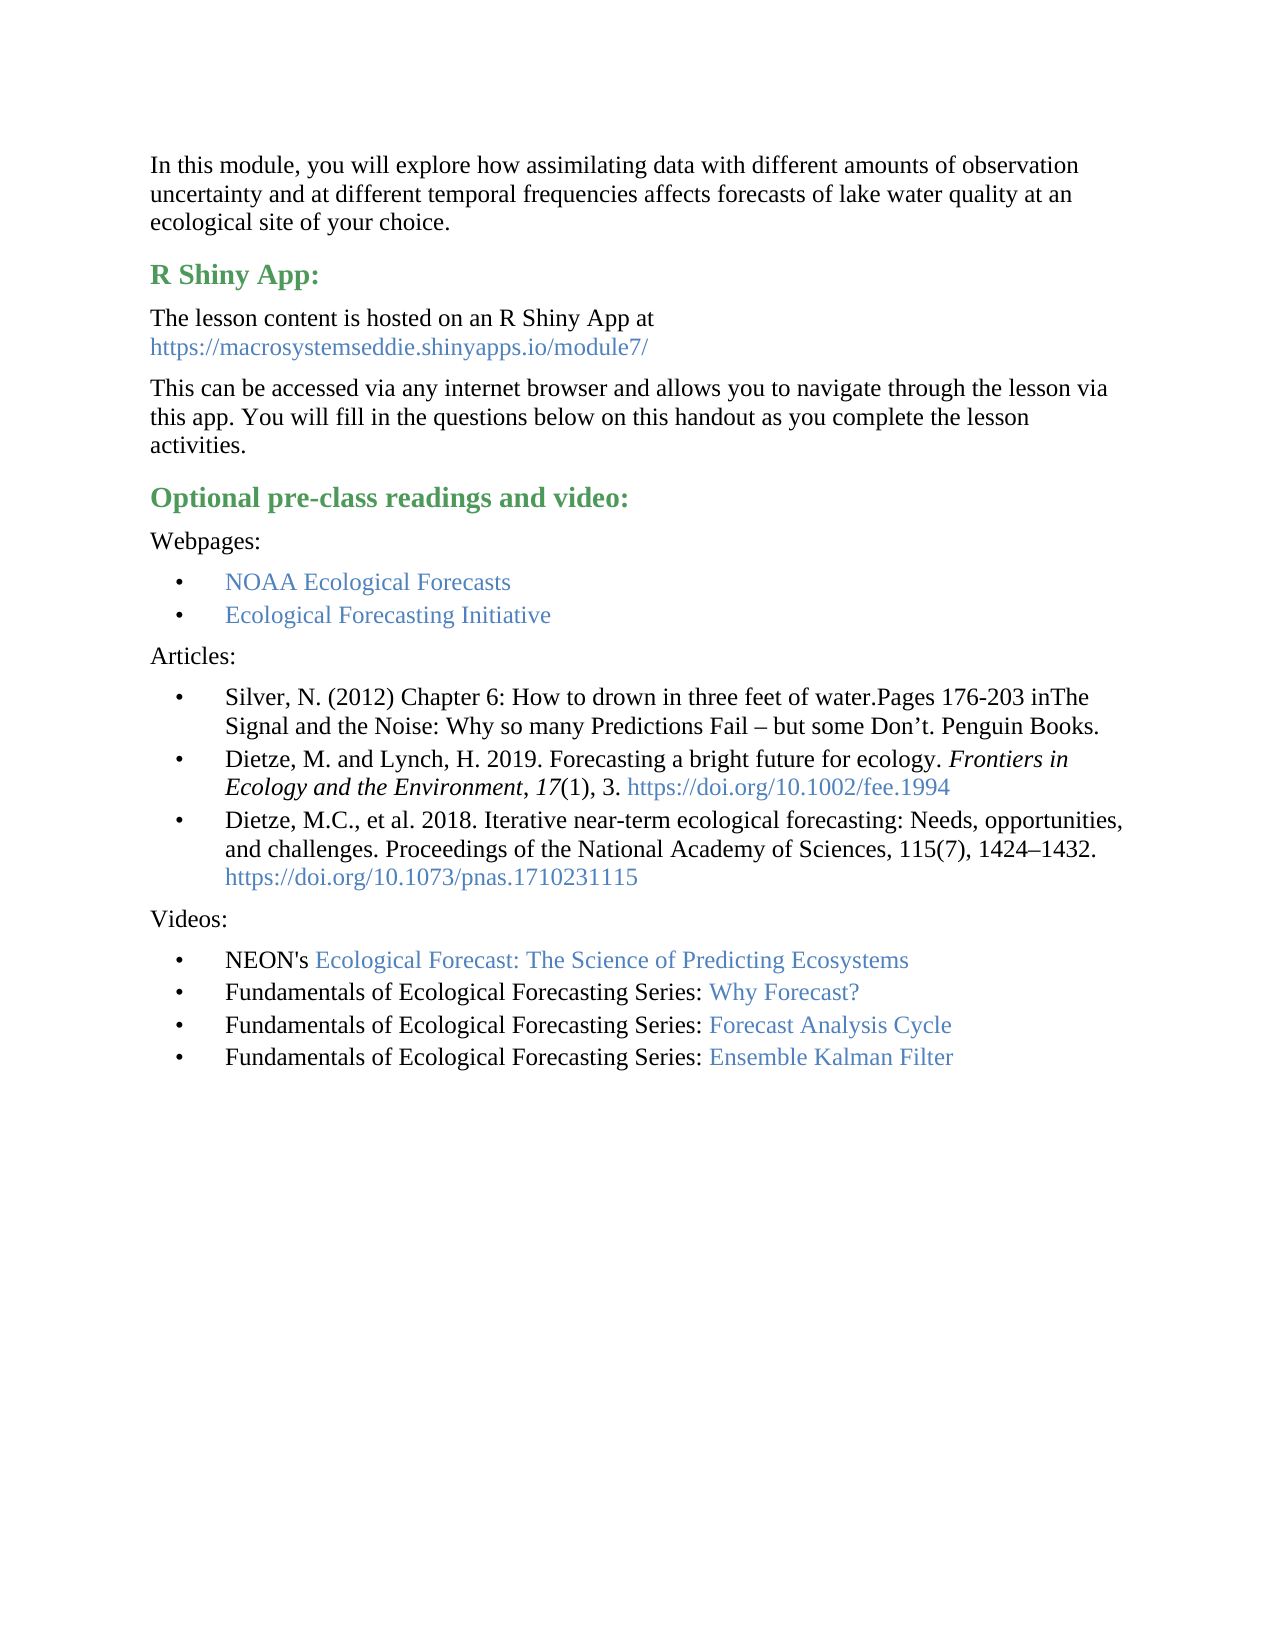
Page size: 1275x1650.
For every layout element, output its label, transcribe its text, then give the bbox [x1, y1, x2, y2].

subtitle Optional pre-class readings and video: [150, 480, 1125, 514]
text The lesson content is hosted on an R Shiny App at https://macrosystemseddie.shinyapps.io/module7/ [150, 303, 1125, 361]
text Webpages: [150, 526, 1125, 555]
text Articles: [150, 641, 1125, 670]
list Ecological Forecasting Initiative [175, 600, 1125, 629]
list Dietze, M.C., et al. 2018. Iterative near-term ecological forecasting: Needs, opportunities, and challenges. Proceedings of the National Academy of Sciences, 115(7), 1424–1432. https://doi.org/10.1073/pnas.1710231115 [175, 805, 1125, 891]
text Videos: [150, 904, 1125, 932]
list NEON's Ecological Forecast: The Science of Predicting Ecosystems [175, 945, 1125, 974]
list NOAA Ecological Forecasts [175, 567, 1125, 596]
list Fundamentals of Ecological Forecasting Series: Ensemble Kalman Filter [175, 1042, 1125, 1071]
text In this module, you will explore how assimilating data with different amounts of observation uncertainty and at different temporal frequencies affects forecasts of lake water quality at an ecological site of your choice. [150, 150, 1125, 236]
subtitle R Shiny App: [150, 257, 1125, 291]
list Fundamentals of Ecological Forecasting Series: Forecast Analysis Cycle [175, 1010, 1125, 1039]
list Silver, N. (2012) Chapter 6: How to drown in three feet of water.Pages 176-203 inThe Signal and the Noise: Why so many Predictions Fail – but some Don’t. Penguin Books. [175, 682, 1125, 740]
list Fundamentals of Ecological Forecasting Series: Why Forecast? [175, 977, 1125, 1006]
text This can be accessed via any internet browser and allows you to navigate through the lesson via this app. You will fill in the questions below on this handout as you complete the lesson activities. [150, 373, 1125, 459]
list Dietze, M. and Lynch, H. 2019. Forecasting a bright future for ecology. Frontiers in Ecology and the Environment, 17(1), 3. https://doi.org/10.1002/fee.1994 [175, 744, 1125, 801]
